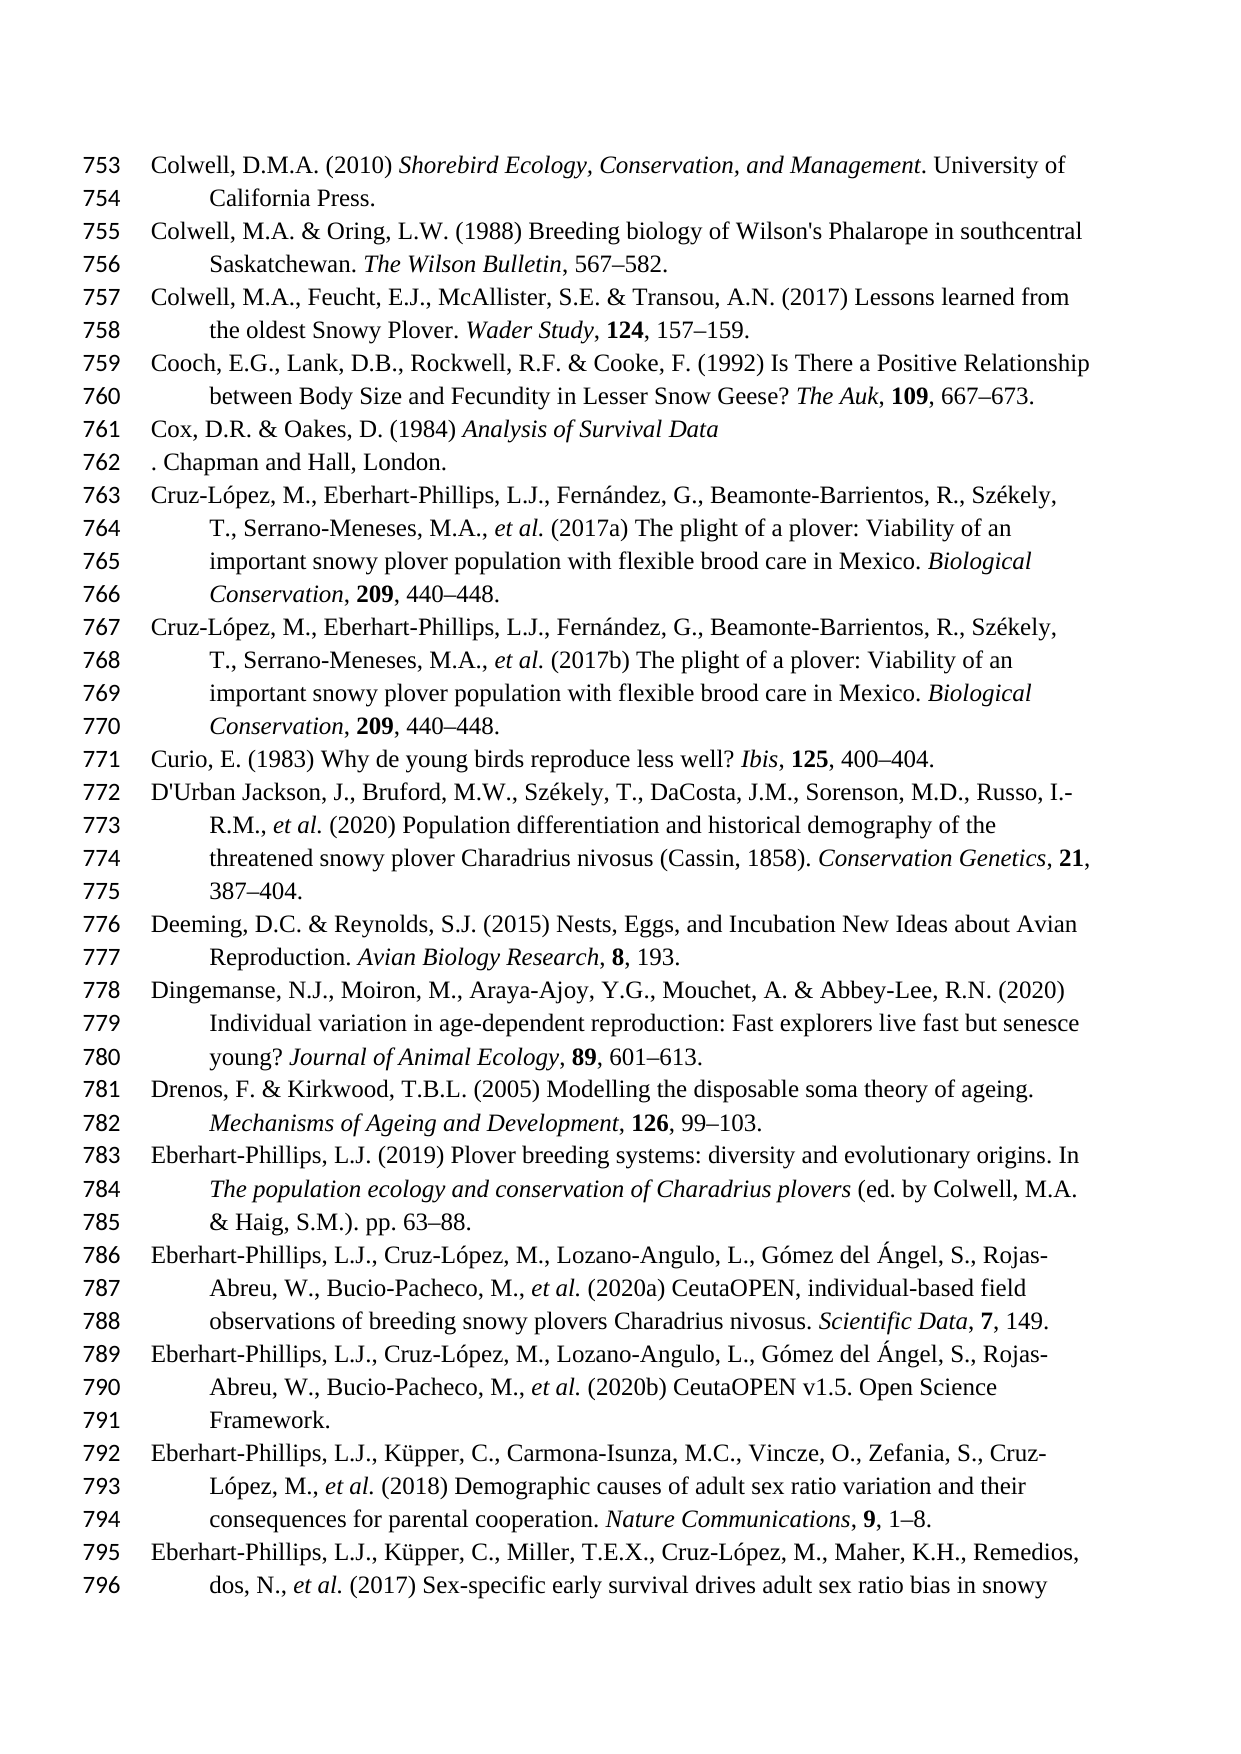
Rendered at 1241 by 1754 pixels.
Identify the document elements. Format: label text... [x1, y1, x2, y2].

text Colwell, M.A. & Oring, L.W. (1988) Breeding biology of Wilson's Phalarope in southcentral Saskatchewan. The Wilson Bulletin, 567–582. [151, 216, 1090, 278]
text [151, 1537, 1090, 1599]
text Dingemanse, N.J., Moiron, M., Araya-Ajoy, Y.G., Mouchet, A. & Abbey-Lee, R.N. (2020) Individual variation in age-dependent reproduction: Fast explorers live fast but senesce young? Journal of Animal Ecology, 89, 601–613. [151, 976, 1090, 1070]
text Eberhart-Phillips, L.J., Cruz-López, M., Lozano-Angulo, L., Gómez del Ángel, S., Rojas-Abreu, W., Bucio-Pacheco, M., et al. (2020a) CeutaOPEN, individual-based field observations of breeding snowy plovers Charadrius nivosus. Scientific Data, 7, 149. [151, 1240, 1090, 1334]
text Cruz-López, M., Eberhart-Phillips, L.J., Fernández, G., Beamonte-Barrientos, R., Székely, T., Serrano-Meneses, M.A., et al. (2017a) The plight of a plover: Viability of an important snowy plover population with flexible brood care in Mexico. Biological Conservation, 209, 440–448. [151, 480, 1090, 608]
text Drenos, F. & Kirkwood, T.B.L. (2005) Modelling the disposable soma theory of ageing. Mechanisms of Ageing and Development, 126, 99–103. [151, 1074, 1090, 1136]
text Eberhart-Phillips, L.J. (2019) Plover breeding systems: diversity and evolutionary origins. In The population ecology and conservation of Charadrius plovers (ed. by Colwell, M.A. & Haig, S.M.). pp. 63–88. [151, 1141, 1090, 1235]
text Eberhart-Phillips, L.J., Cruz-López, M., Lozano-Angulo, L., Gómez del Ángel, S., Rojas-Abreu, W., Bucio-Pacheco, M., et al. (2020b) CeutaOPEN v1.5. Open Science Framework. [151, 1339, 1090, 1433]
text Cooch, E.G., Lank, D.B., Rockwell, R.F. & Cooke, F. (1992) Is There a Positive Relationship between Body Size and Fecundity in Lesser Snow Geese? The Auk, 109, 667–673. [151, 348, 1090, 410]
text . Chapman and Hall, London. [151, 447, 1090, 476]
text Cruz-López, M., Eberhart-Phillips, L.J., Fernández, G., Beamonte-Barrientos, R., Székely, T., Serrano-Meneses, M.A., et al. (2017b) The plight of a plover: Viability of an important snowy plover population with flexible brood care in Mexico. Biological Conservation, 209, 440–448. [151, 612, 1090, 740]
text Colwell, M.A., Feucht, E.J., McAllister, S.E. & Transou, A.N. (2017) Lessons learned from the oldest Snowy Plover. Wader Study, 124, 157–159. [151, 282, 1090, 344]
text D'Urban Jackson, J., Bruford, M.W., Székely, T., DaCosta, J.M., Sorenson, M.D., Russo, I.-R.M., et al. (2020) Population differentiation and historical demography of the threatened snowy plover Charadrius nivosus (Cassin, 1858). Conservation Genetics, 21, 387–404. [151, 777, 1090, 905]
text Eberhart-Phillips, L.J., Küpper, C., Carmona-Isunza, M.C., Vincze, O., Zefania, S., Cruz-López, M., et al. (2018) Demographic causes of adult sex ratio variation and their consequences for parental cooperation. Nature Communications, 9, 1–8. [151, 1438, 1090, 1533]
text Deeming, D.C. & Reynolds, S.J. (2015) Nests, Eggs, and Incubation New Ideas about Avian Reproduction. Avian Biology Research, 8, 193. [151, 909, 1090, 971]
text Cox, D.R. & Oakes, D. (1984) Analysis of Survival Data [151, 414, 1090, 443]
text Colwell, D.M.A. (2010) Shorebird Ecology, Conservation, and Management. University of California Press. [151, 150, 1090, 212]
text Curio, E. (1983) Why de young birds reproduce less well? Ibis, 125, 400–404. [151, 744, 1090, 773]
